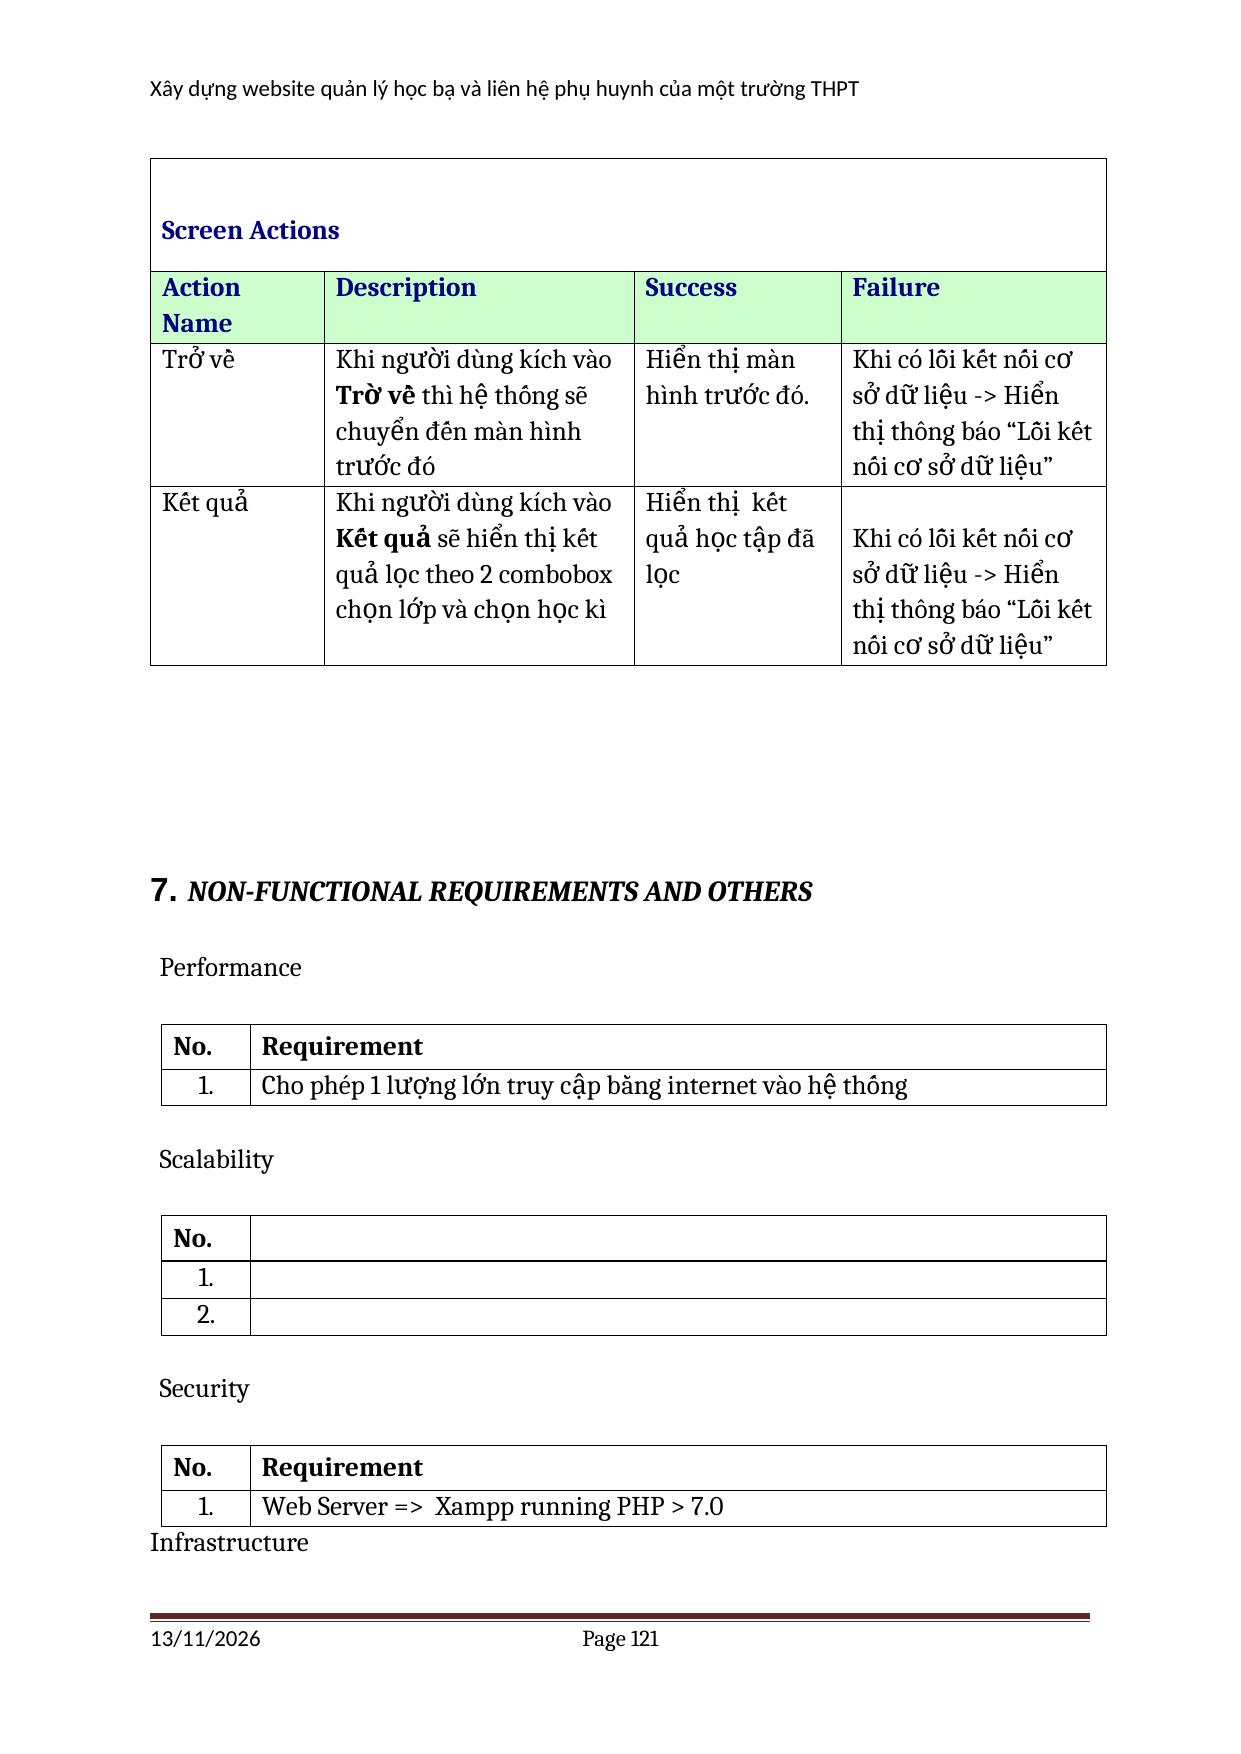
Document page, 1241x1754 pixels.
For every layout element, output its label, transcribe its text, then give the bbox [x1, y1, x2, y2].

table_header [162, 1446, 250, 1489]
text Infrastructure [150, 1527, 1090, 1558]
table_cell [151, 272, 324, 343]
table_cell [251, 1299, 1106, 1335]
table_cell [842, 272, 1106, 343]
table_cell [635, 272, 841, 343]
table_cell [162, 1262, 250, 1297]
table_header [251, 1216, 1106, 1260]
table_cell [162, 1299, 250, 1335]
list NON-FUNCTIONAL REQUIREMENTS AND OTHERS [150, 870, 1090, 909]
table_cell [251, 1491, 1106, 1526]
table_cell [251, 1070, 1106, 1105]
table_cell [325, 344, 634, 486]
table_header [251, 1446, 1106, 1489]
subtitle Scalability [159, 1144, 1090, 1175]
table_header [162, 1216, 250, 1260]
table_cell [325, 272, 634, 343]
subtitle Security [159, 1373, 1090, 1404]
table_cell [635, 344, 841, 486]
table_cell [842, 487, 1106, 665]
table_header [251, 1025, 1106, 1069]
subtitle Performance [159, 952, 1090, 983]
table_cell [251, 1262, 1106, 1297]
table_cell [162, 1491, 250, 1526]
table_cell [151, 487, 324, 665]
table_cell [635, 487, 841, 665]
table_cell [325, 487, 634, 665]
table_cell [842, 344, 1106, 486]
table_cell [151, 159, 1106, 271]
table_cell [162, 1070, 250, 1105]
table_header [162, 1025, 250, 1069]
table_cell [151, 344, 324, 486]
